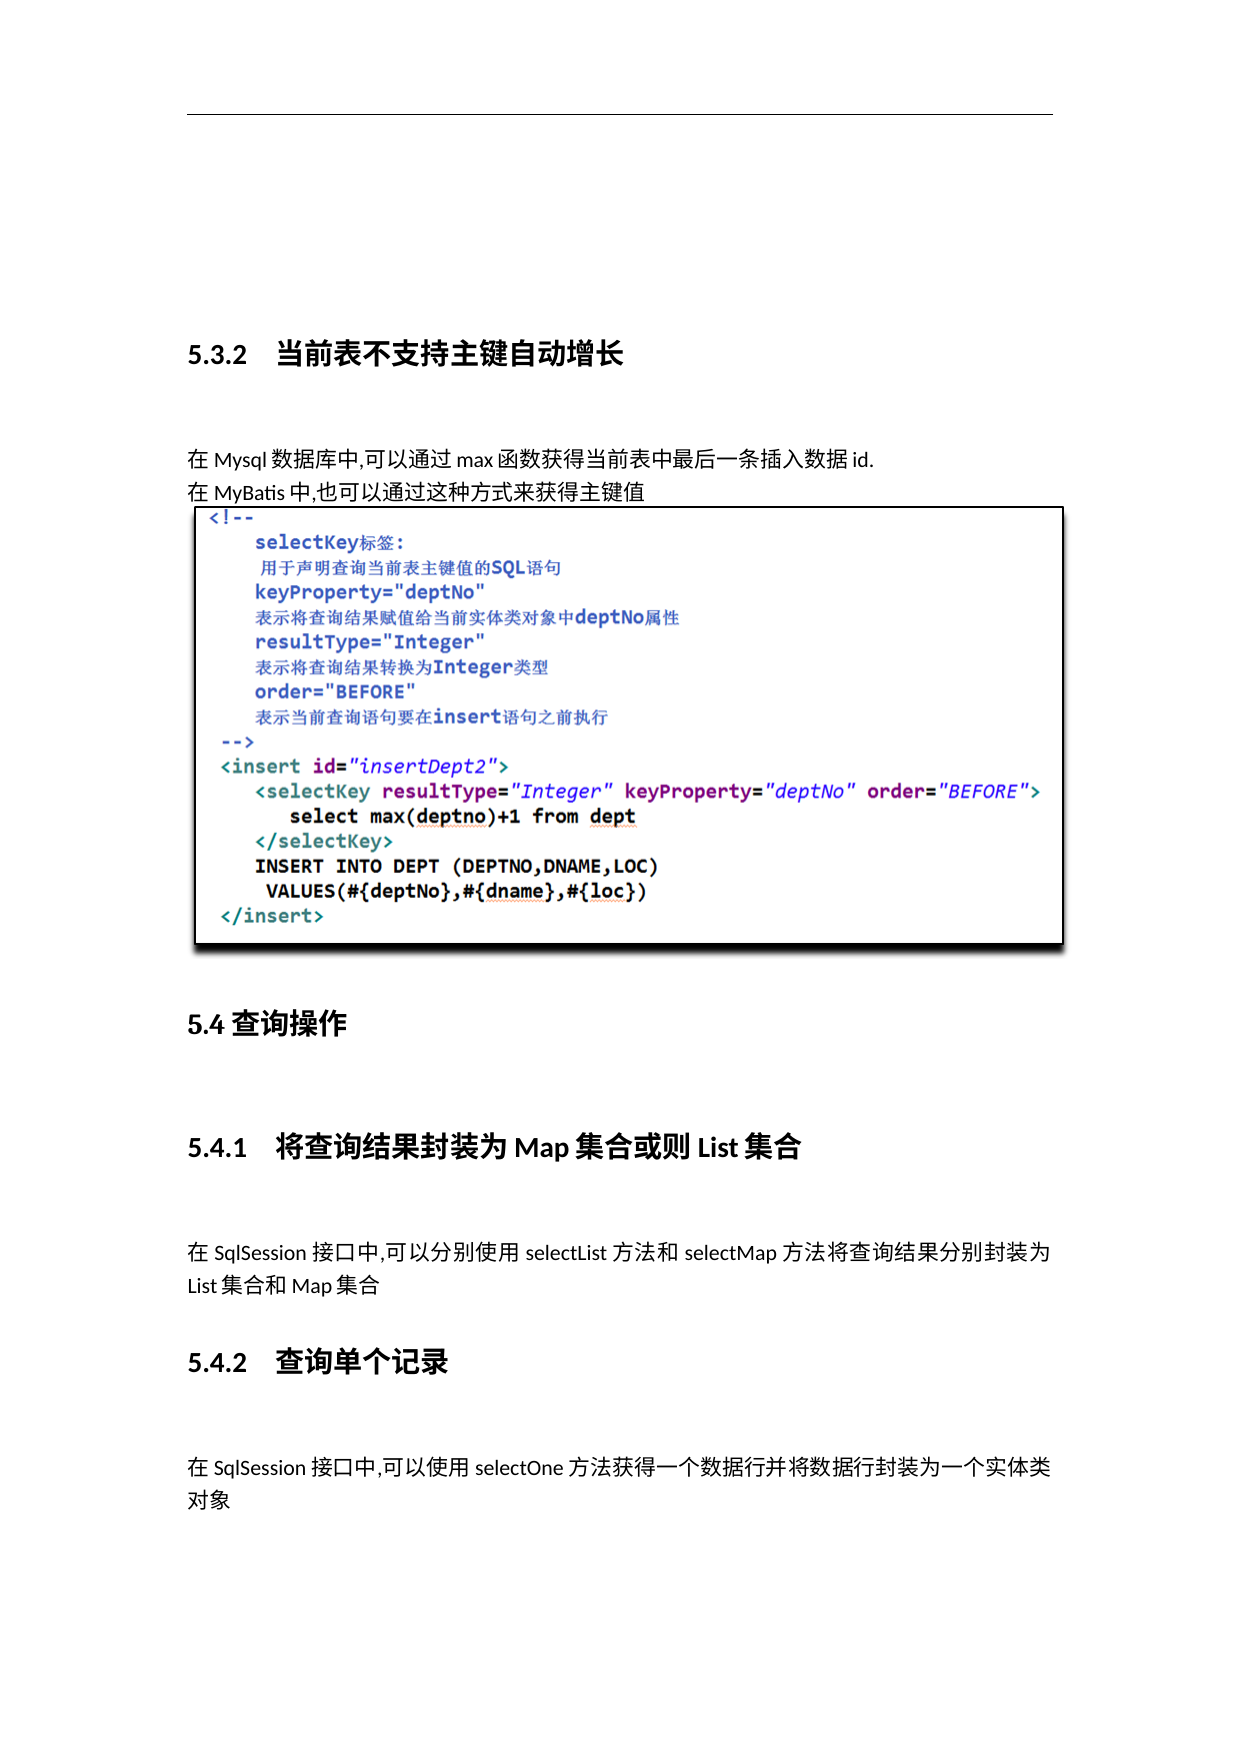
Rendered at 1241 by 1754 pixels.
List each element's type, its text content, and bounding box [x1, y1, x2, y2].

text 在SqlSession接口中,可以分别使用selectList方法和selectMap方法将查询结果分别封装为List集合和Map集合 [187, 1235, 1053, 1300]
subtitle 查询操作 [187, 989, 1053, 1054]
subtitle 当前表不支持主键自动增长 [187, 319, 1053, 384]
text 在SqlSession接口中,可以使用selectOne方法获得一个数据行并将数据行封装为一个实体类对象 [187, 1450, 1053, 1515]
text 在MyBatis中,也可以通过这种方式来获得主键值 [187, 474, 1053, 506]
subtitle 将查询结果封装为Map集合或则List集合 [187, 1112, 1053, 1177]
text 在Mysql数据库中,可以通过max函数获得当前表中最后一条插入数据id. [187, 442, 1053, 474]
picture [187, 506, 1072, 959]
subtitle 查询单个记录 [187, 1327, 1053, 1392]
